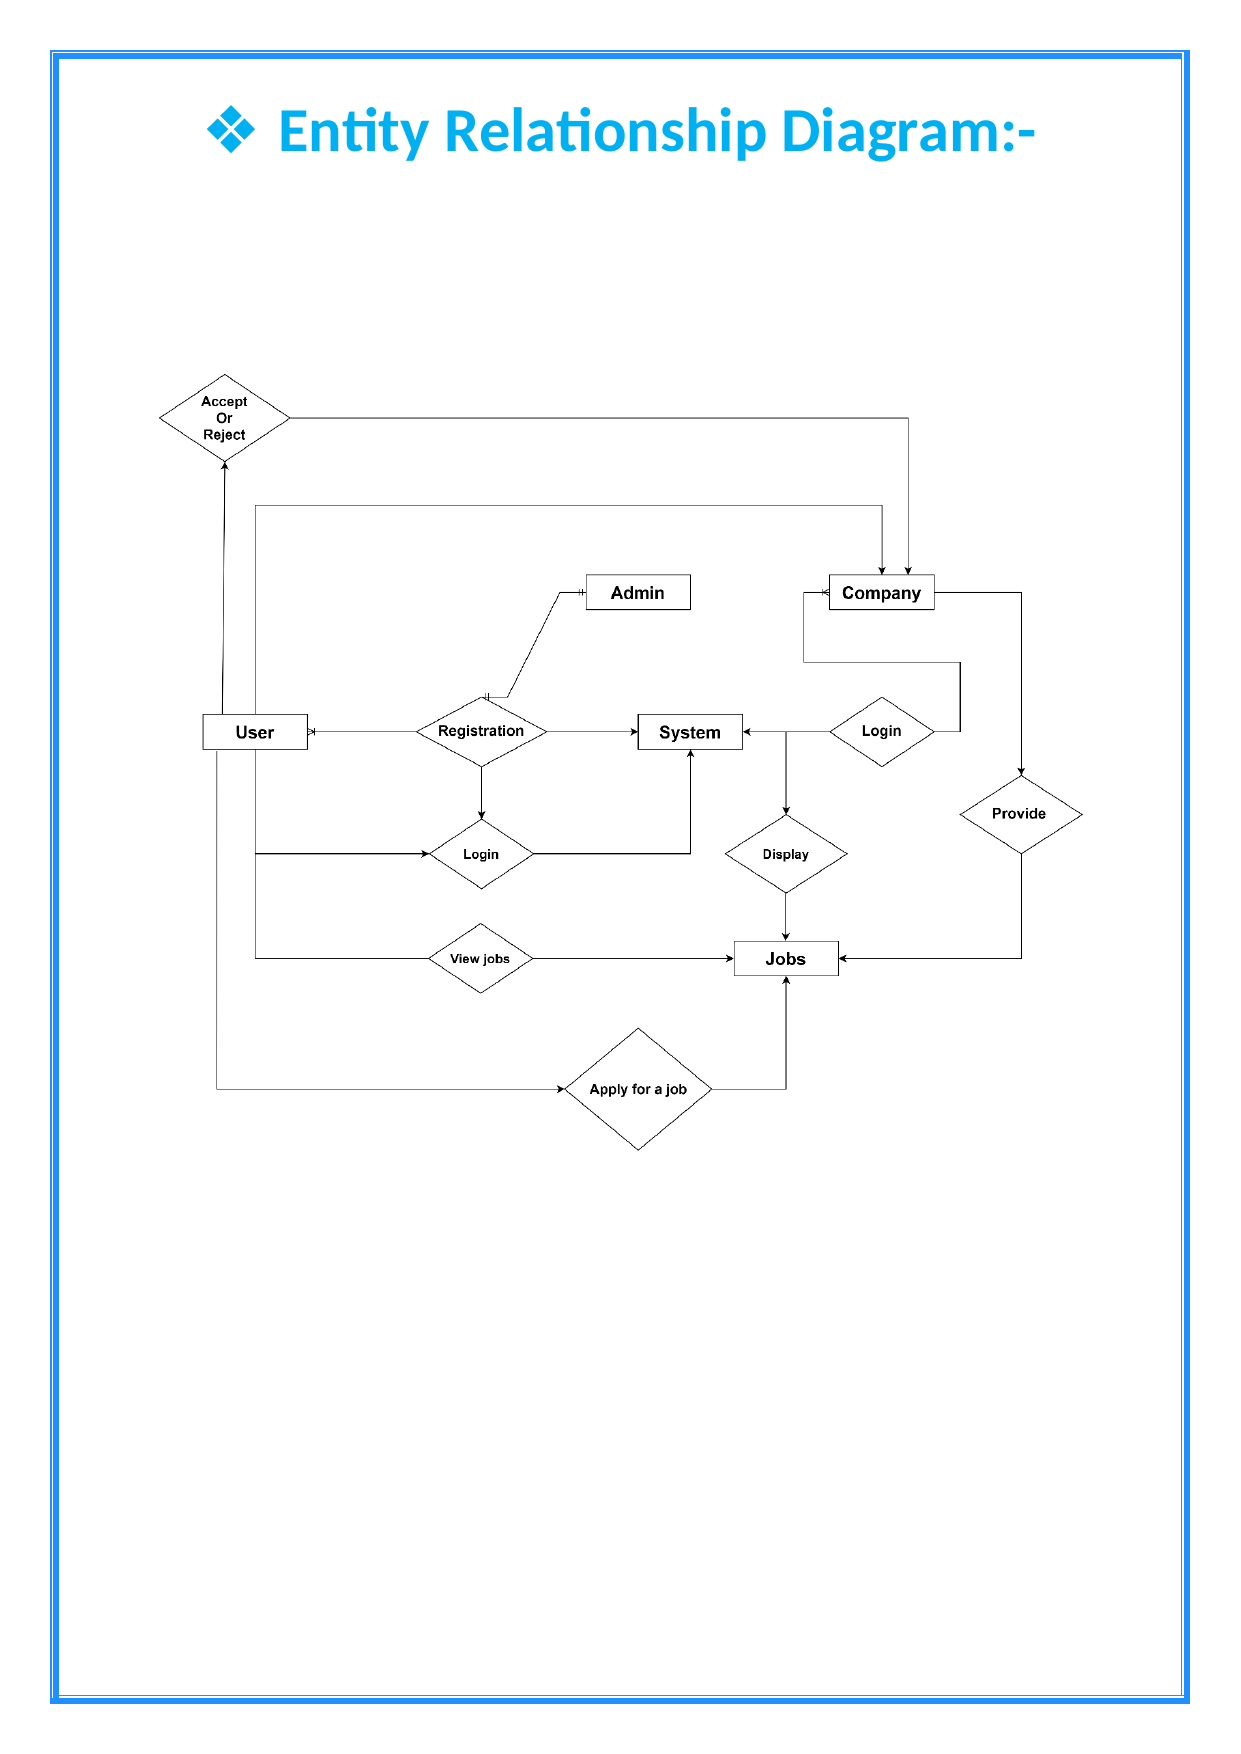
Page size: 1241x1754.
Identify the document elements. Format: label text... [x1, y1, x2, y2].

picture [150, 366, 1087, 1156]
list Entity Relationship Diagram:- [150, 91, 1090, 167]
